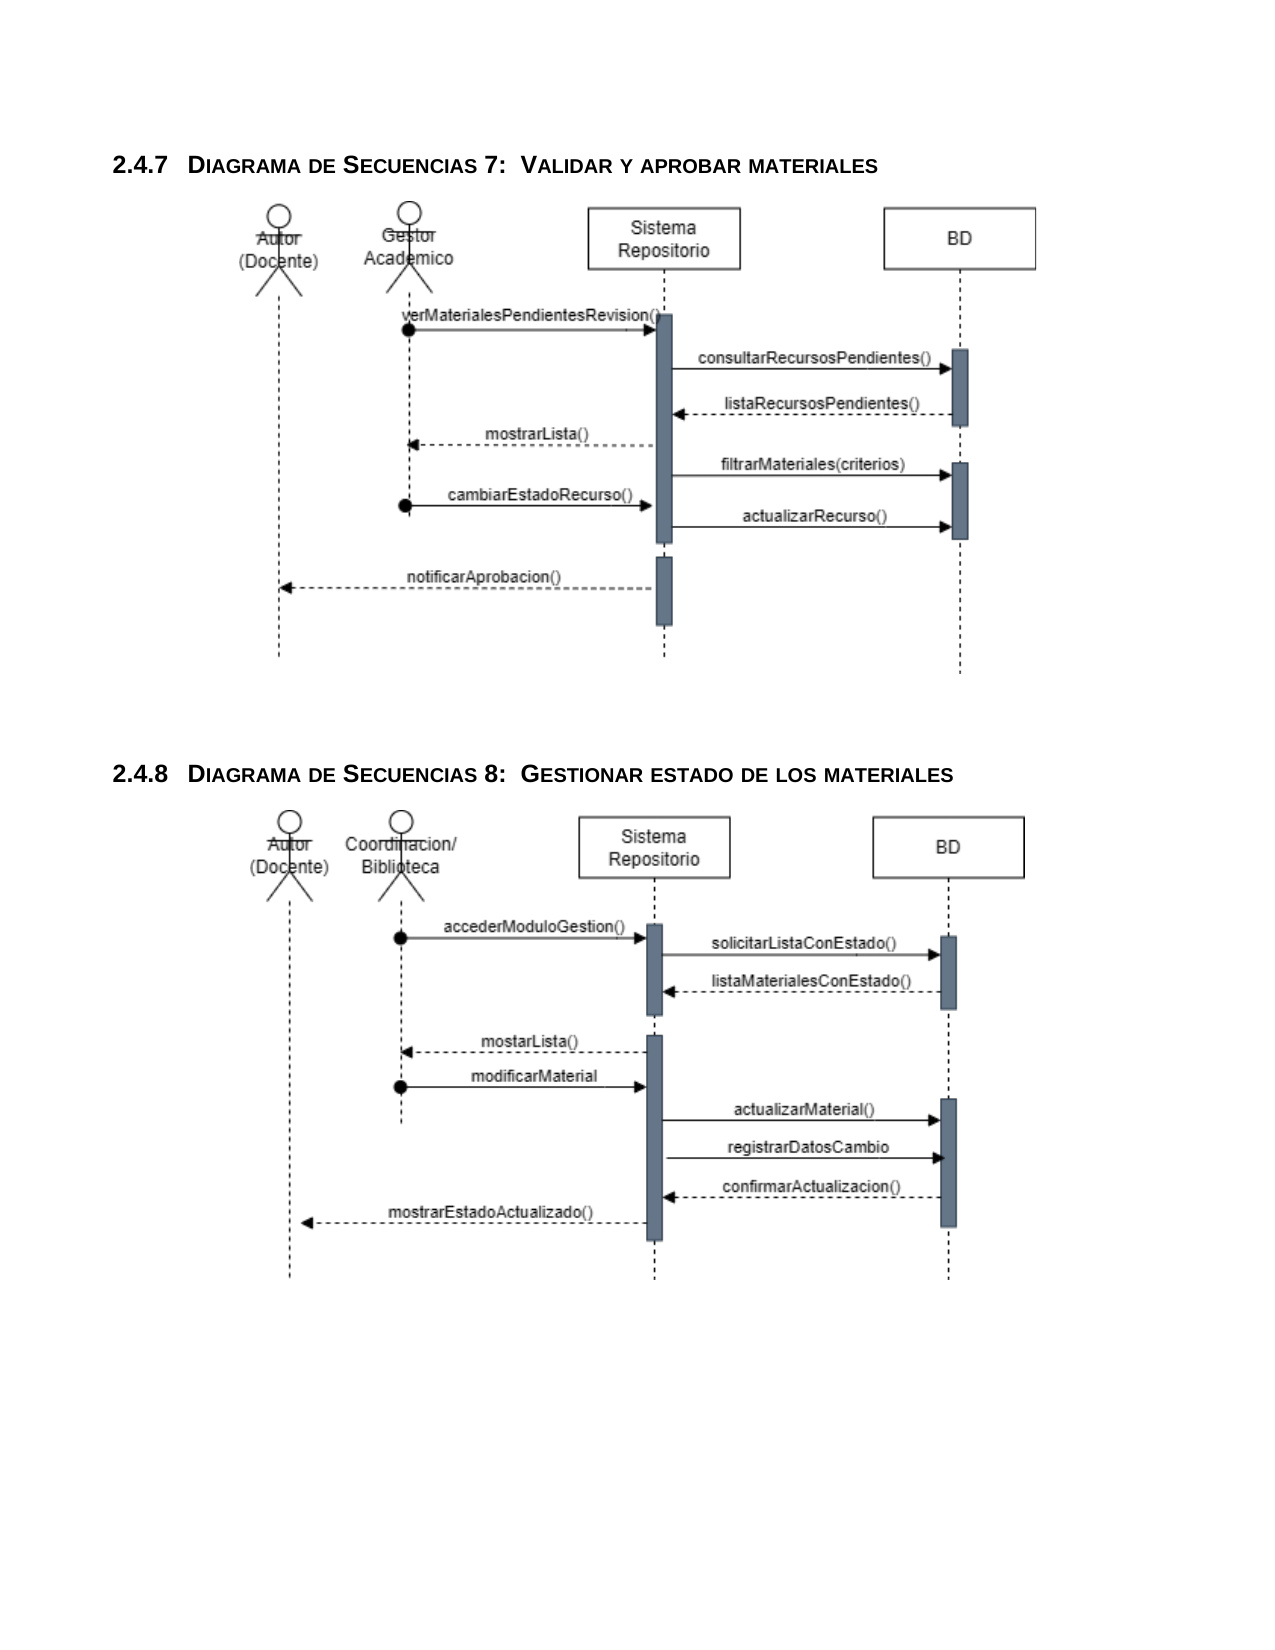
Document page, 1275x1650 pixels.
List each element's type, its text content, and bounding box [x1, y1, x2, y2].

picture [239, 201, 1037, 674]
picture [250, 810, 1025, 1280]
subtitle Diagrama de Secuencias 7: Validar y aprobar materiales [112, 150, 1162, 179]
subtitle Diagrama de Secuencias 8: Gestionar estado de los materiales [112, 759, 1162, 788]
